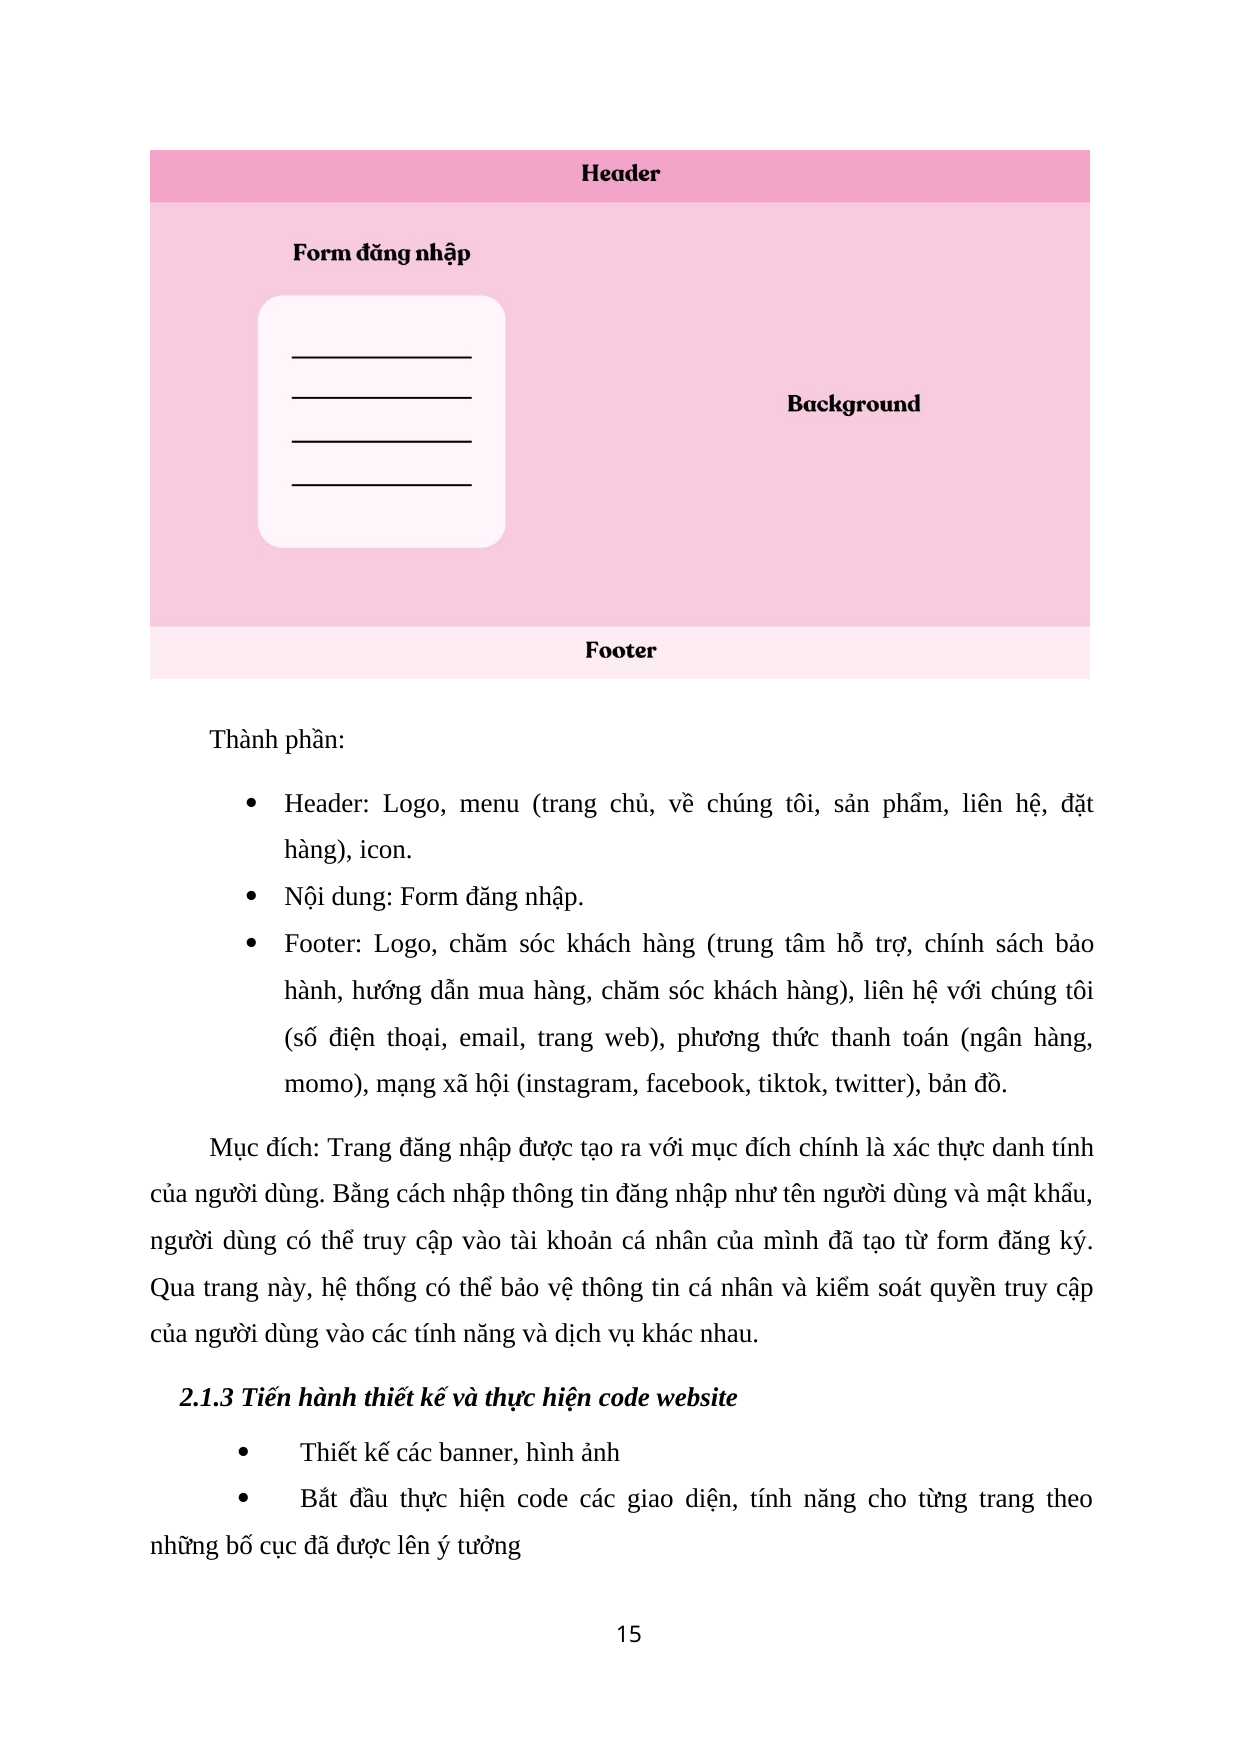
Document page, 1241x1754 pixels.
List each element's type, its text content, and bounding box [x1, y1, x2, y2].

list Bắt đầu thực hiện code các giao diện, tính năng cho từng trang theo những bố cục đã được lên ý tưởng [150, 1482, 1095, 1560]
list Footer: Logo, chăm sóc khách hàng (trung tâm hỗ trợ, chính sách bảo hành, hướng dẫn mua hàng, chăm sóc khách hàng), liên hệ với chúng tôi (số điện thoại, email, trang web), phương thức thanh toán (ngân hàng, momo), mạng xã hội (instagram, facebook, tiktok, twitter), bản đồ. [247, 927, 1095, 1098]
text Mục đích: Trang đăng nhập được tạo ra với mục đích chính là xác thực danh tính của người dùng. Bằng cách nhập thông tin đăng nhập như tên người dùng và mật khẩu, người dùng có thể truy cập vào tài khoản cá nhân của mình đã tạo từ form đăng ký‎. Qua trang này, hệ thống có thể bảo vệ thông tin cá nhân và kiểm soát quyền truy cập của người dùng vào các tính năng và dịch vụ khác nhau. [150, 1131, 1095, 1348]
list Thiết kế các banner, hình ảnh [150, 1436, 1095, 1467]
list Header: Logo, menu (trang chủ, về chúng tôi, sản phẩm, liên hệ, đặt hàng), icon. [247, 787, 1095, 865]
subtitle 2.1.3 Tiến hành thiết kế và thực hiện code website [150, 1381, 1107, 1412]
list Nội dung: Form đăng nhập. [247, 880, 1095, 912]
text Thành phần: [150, 723, 1095, 755]
picture [150, 150, 1091, 679]
